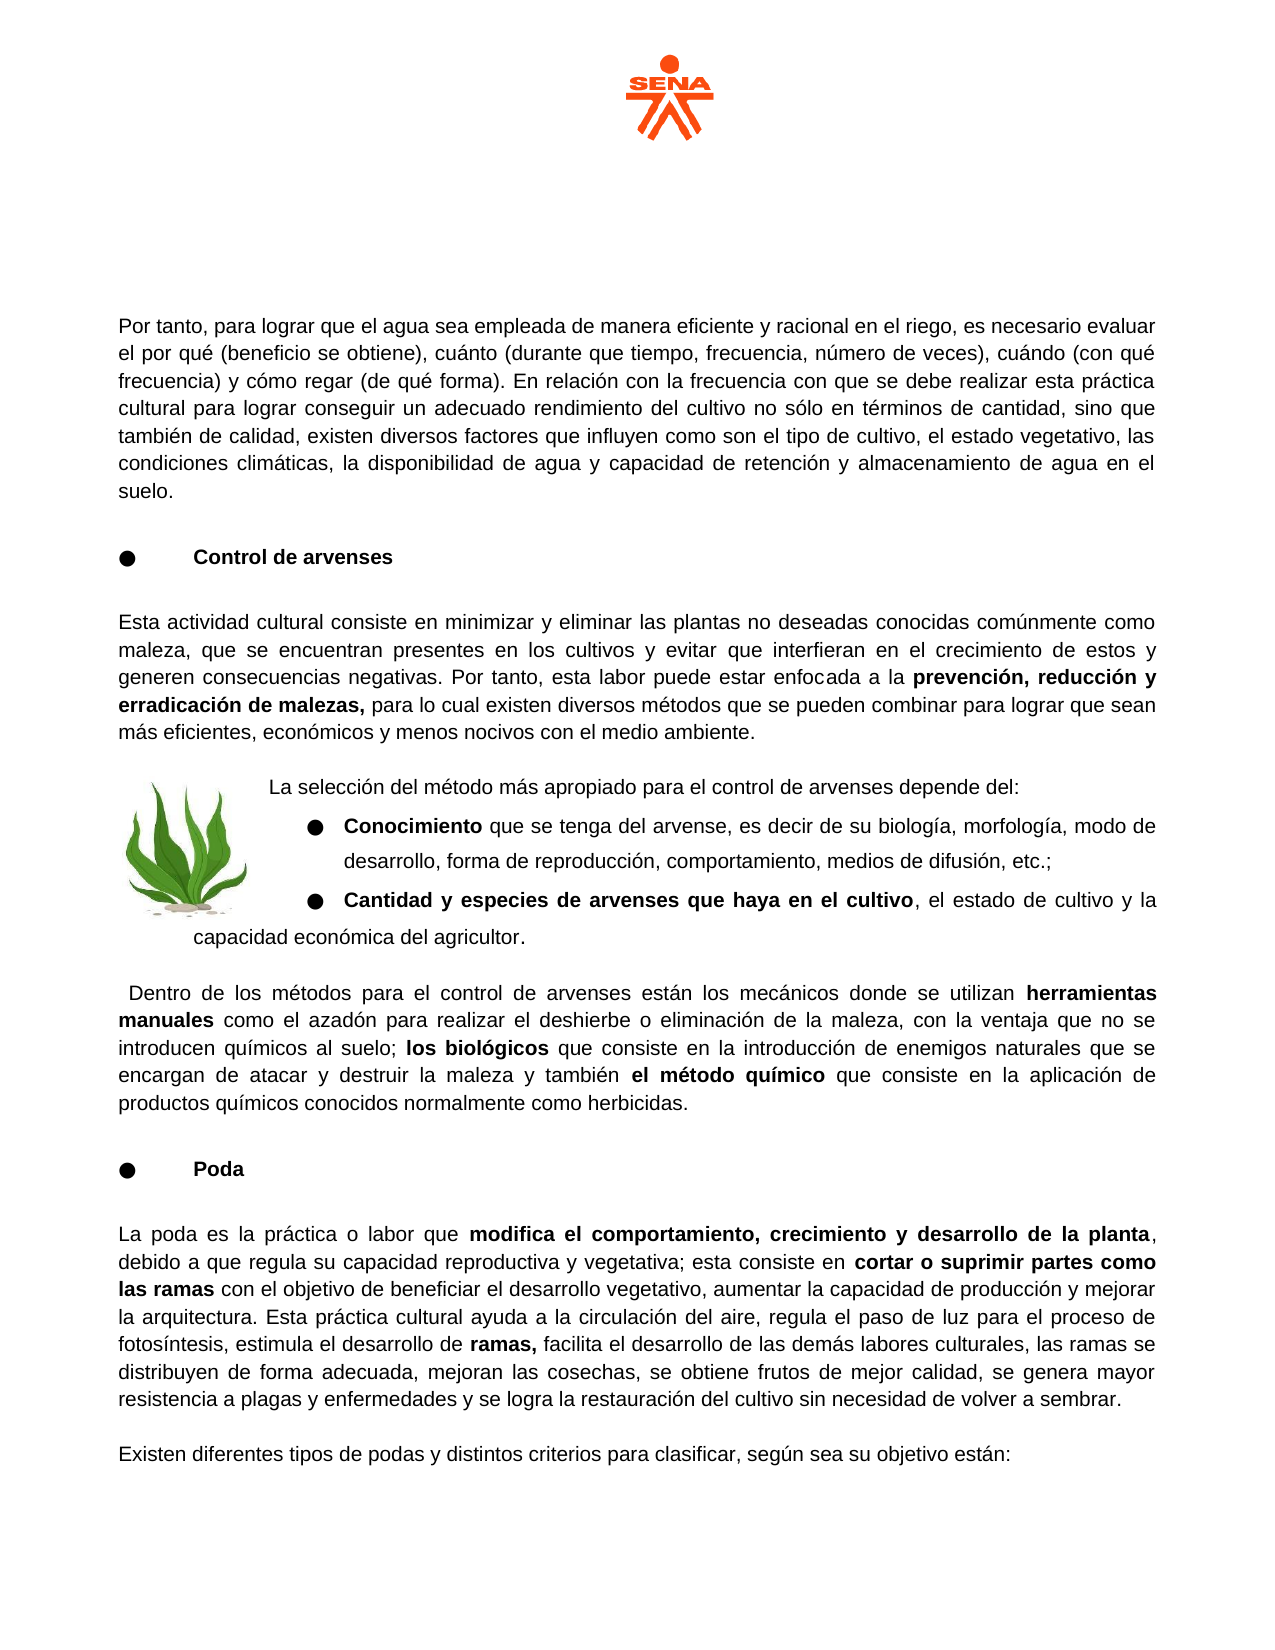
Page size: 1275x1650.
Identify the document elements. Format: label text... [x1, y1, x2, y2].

list Conocimiento que se tenga del arvense, es decir de su biología, morfología, modo de desarrollo, forma de reproducción, comportamiento, medios de difusión, etc.; [251, 803, 1157, 873]
text Por tanto, para lograr que el agua sea empleada de manera eficiente y racional en el riego, es necesario evaluar el por qué (beneficio se obtiene), cuánto (durante que tiempo, frecuencia, número de veces), cuándo (con qué frecuencia) y cómo regar (de qué forma). En relación con la frecuencia con que se debe realizar esta práctica cultural para lograr conseguir un adecuado rendimiento del cultivo no sólo en términos de cantidad, sino que también de calidad, existen diversos factores que influyen como son el tipo de cultivo, el estado vegetativo, las condiciones climáticas, la disponibilidad de agua y capacidad de retención y almacenamiento de agua en el suelo. [118, 313, 1157, 502]
list Poda [118, 1146, 1157, 1188]
list Control de arvenses [118, 533, 1157, 576]
list Cantidad y especies de arvenses que haya en el cultivo, el estado de cultivo y la capacidad económica del agricultor. [156, 876, 1157, 949]
text Esta actividad cultural consiste en minimizar y eliminar las plantas no deseadas conocidas comúnmente como maleza, que se encuentran presentes en los cultivos y evitar que interfieran en el crecimiento de estos y generen consecuencias negativas. Por tanto, esta labor puede estar enfocada a la prevención, reducción y erradicación de malezas, para lo cual existen diversos métodos que se pueden combinar para lograr que sean más eficientes, económicos y menos nocivos con el medio ambiente. [118, 610, 1157, 744]
picture [121, 776, 251, 922]
picture [616, 51, 720, 145]
text Dentro de los métodos para el control de arvenses están los mecánicos donde se utilizan herramientas manuales como el azadón para realizar el deshierbe o eliminación de la maleza, con la ventaja que no se introducen químicos al suelo; los biológicos que consiste en la introducción de enemigos naturales que se encargan de atacar y destruir la maleza y también el método químico que consiste en la aplicación de productos químicos conocidos normalmente como herbicidas. [118, 981, 1157, 1114]
text La selección del método más apropiado para el control de arvenses depende del: [118, 775, 1157, 799]
text Existen diferentes tipos de podas y distintos criterios para clasificar, según sea su objetivo están: [118, 1442, 1157, 1466]
text La poda es la práctica o labor que modifica el comportamiento, crecimiento y desarrollo de la planta, debido a que regula su capacidad reproductiva y vegetativa; esta consiste en cortar o suprimir partes como las ramas con el objetivo de beneficiar el desarrollo vegetativo, aumentar la capacidad de producción y mejorar la arquitectura. Esta práctica cultural ayuda a la circulación del aire, regula el paso de luz para el proceso de fotosíntesis, estimula el desarrollo de ramas, facilita el desarrollo de las demás labores culturales, las ramas se distribuyen de forma adecuada, mejoran las cosechas, se obtiene frutos de mejor calidad, se genera mayor resistencia a plagas y enfermedades y se logra la restauración del cultivo sin necesidad de volver a sembrar. [118, 1222, 1157, 1411]
